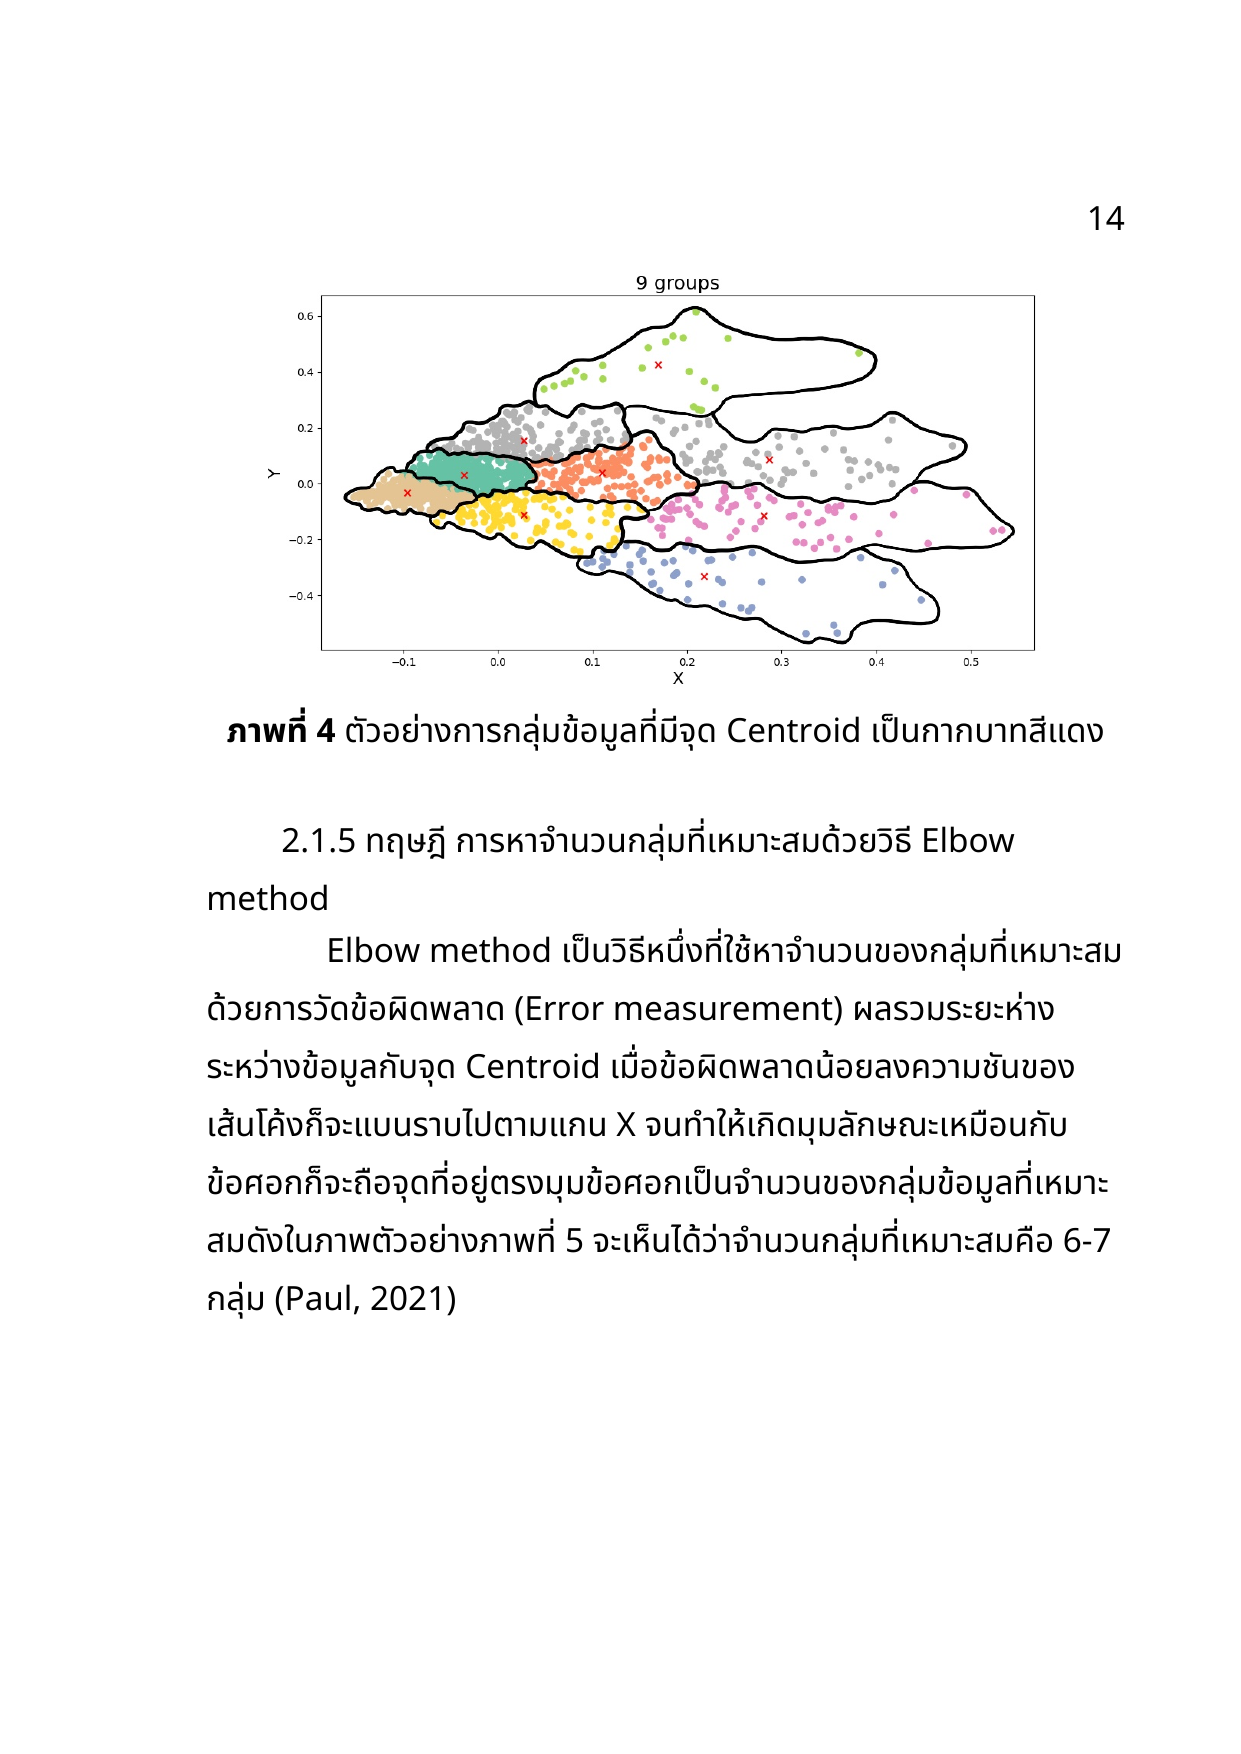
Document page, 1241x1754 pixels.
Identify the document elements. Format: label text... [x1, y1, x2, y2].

text ภาพที่ 4 ตัวอย่างการกลุ่มข้อมูลที่มีจุด Centroid เป็นกากบาทสีแดง [206, 707, 1125, 757]
text 2.1.5 ทฤษฎี การหาจำนวนกลุ่มที่เหมาะสมด้วยวิธี Elbow method [206, 817, 1125, 920]
picture [206, 240, 1125, 700]
text Elbow method เป็นวิธีหนึ่งที่ใช้หาจำนวนของกลุ่มที่เหมาะสมด้วยการวัดข้อผิดพลาด (Error measurement) ผลรวมระยะห่างระหว่างข้อมูลกับจุด Centroid เมื่อข้อผิดพลาดน้อยลงความชันของเส้นโค้งก็จะแบนราบไปตามแกน X จนทำให้เกิดมุมลักษณะเหมือนกับข้อศอกก็จะถือจุดที่อยู่ตรงมุมข้อศอกเป็นจำนวนของกลุ่มข้อมูลที่เหมาะสมดังในภาพตัวอย่างภาพที่ 5 จะเห็นได้ว่าจำนวนกลุ่มที่เหมาะสมคือ 6-7 กลุ่ม [206, 926, 1125, 1326]
